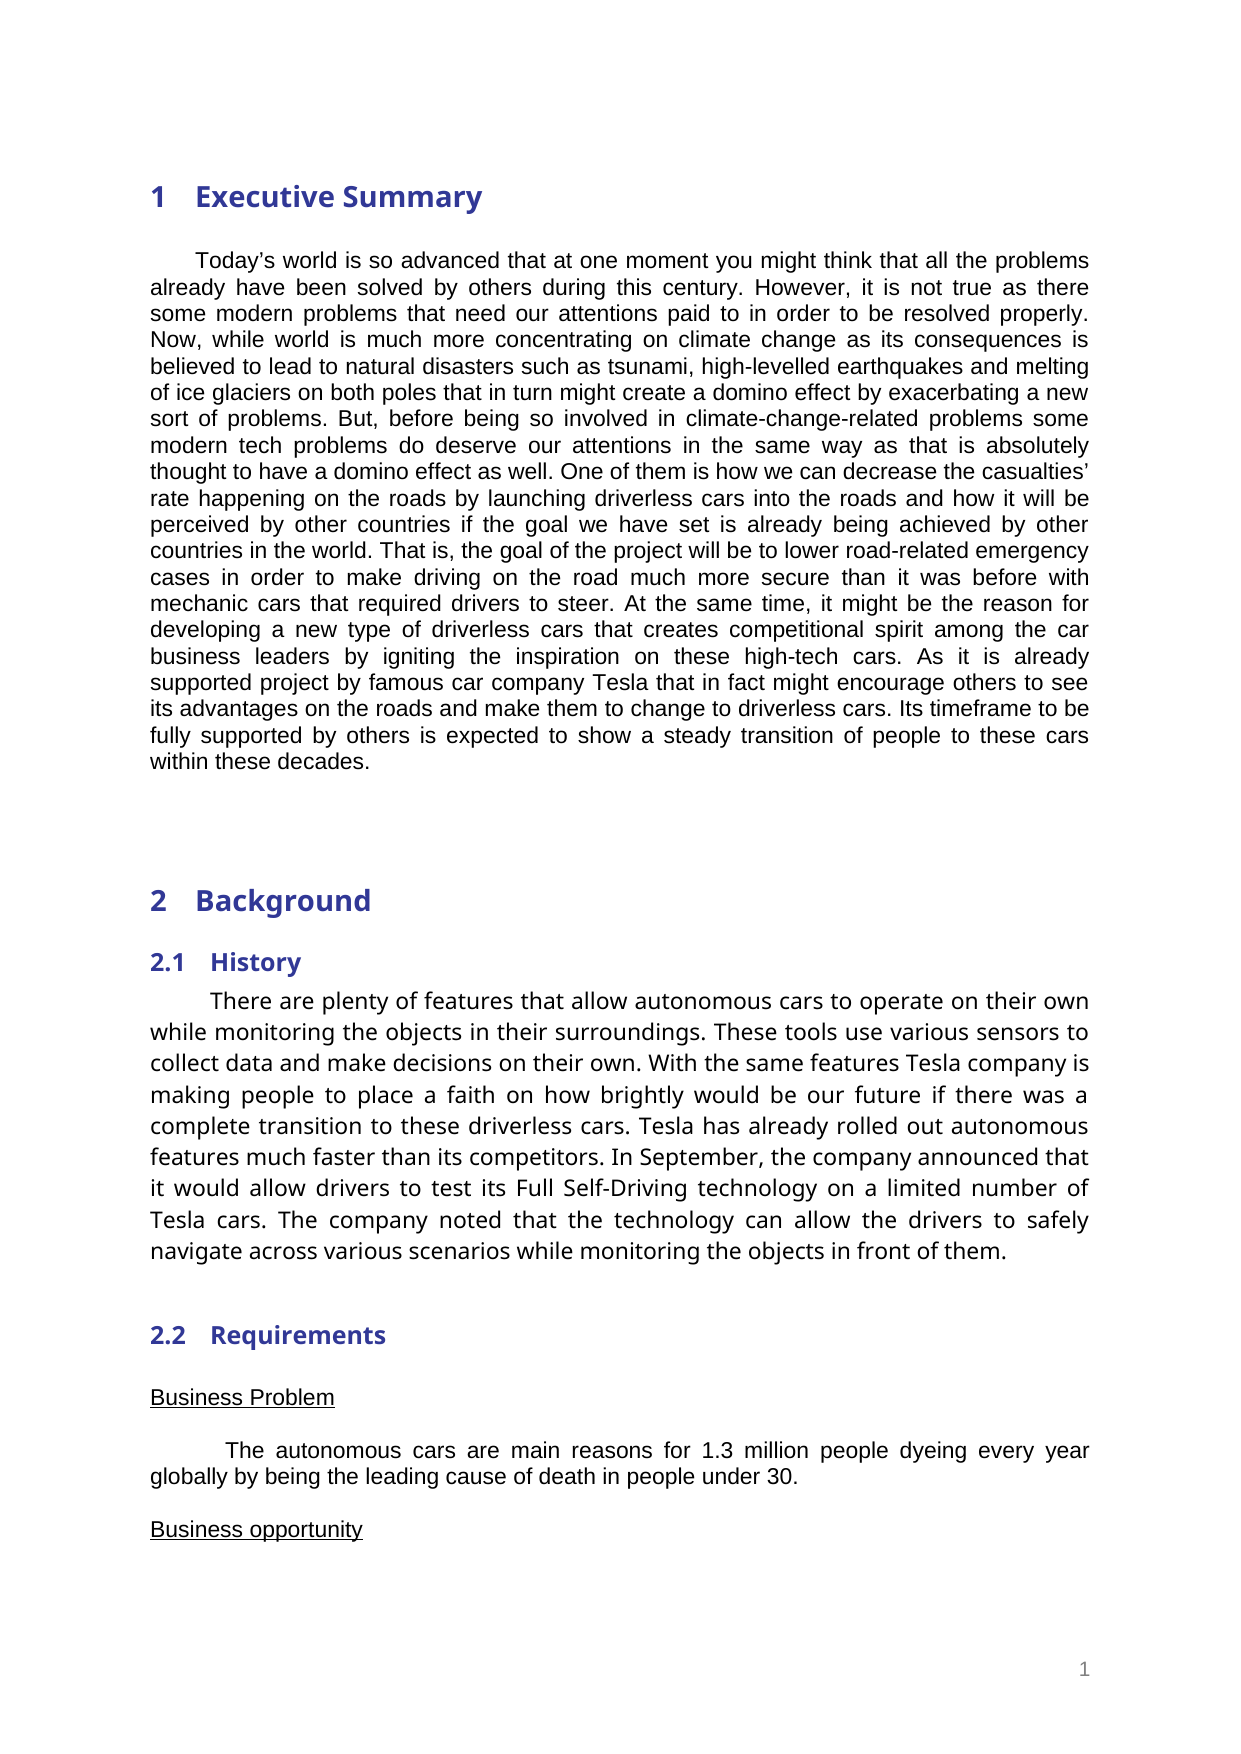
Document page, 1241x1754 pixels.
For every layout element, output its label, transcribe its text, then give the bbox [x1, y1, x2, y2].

subtitle Requirements [150, 1317, 1090, 1351]
subtitle Background [150, 880, 1090, 919]
text The autonomous cars are main reasons for 1.3 million people dyeing every year globally by being the leading cause of death in people under 30. [150, 1437, 1090, 1489]
text Business Problem [150, 1384, 1090, 1410]
text Business opportunity [150, 1516, 1090, 1542]
text There are plenty of features that allow autonomous cars to operate on their own while monitoring the objects in their surroundings. These tools use various sensors to collect data and make decisions on their own. With the same features Tesla company is making people to place a faith on how brightly would be our future if there was a complete transition to these driverless cars. Tesla has already rolled out autonomous features much faster than its competitors. In September, the company announced that it would allow drivers to test its Full Self-Driving technology on a limited number of Tesla cars. The company noted that the technology can allow the drivers to safely navigate across various scenarios while monitoring the objects in front of them. [150, 985, 1090, 1266]
subtitle History [150, 944, 1090, 978]
text Today’s world is so advanced that at one moment you might think that all the problems already have been solved by others during this century. However, it is not true as there some modern problems that need our attentions paid to in order to be resolved properly. Now, while world is much more concentrating on climate change as its consequences is believed to lead to natural disasters such as tsunami, high-levelled earthquakes and melting of ice glaciers on both poles that in turn might create a domino effect by exacerbating a new sort of problems. But, before being so involved in climate-change-related problems some modern tech problems do deserve our attentions in the same way as that is absolutely thought to have a domino effect as well. One of them is how we can decrease the casualties’ rate happening on the roads by launching driverless cars into the roads and how it will be perceived by other countries if the goal we have set is already being achieved by other countries in the world. That is, the goal of the project will be to lower road-related emergency cases in order to make driving on the road much more secure than it was before with mechanic cars that required drivers to steer. At the same time, it might be the reason for developing a new type of driverless cars that creates competitional spirit among the car business leaders by igniting the inspiration on these high-tech cars. As it is already supported project by famous car company Tesla that in fact might encourage others to see its advantages on the roads and make them to change to driverless cars. Its timeframe to be fully supported by others is expected to show a steady transition of people to these cars within these decades. [150, 247, 1090, 774]
subtitle Executive Summary [150, 176, 1090, 216]
